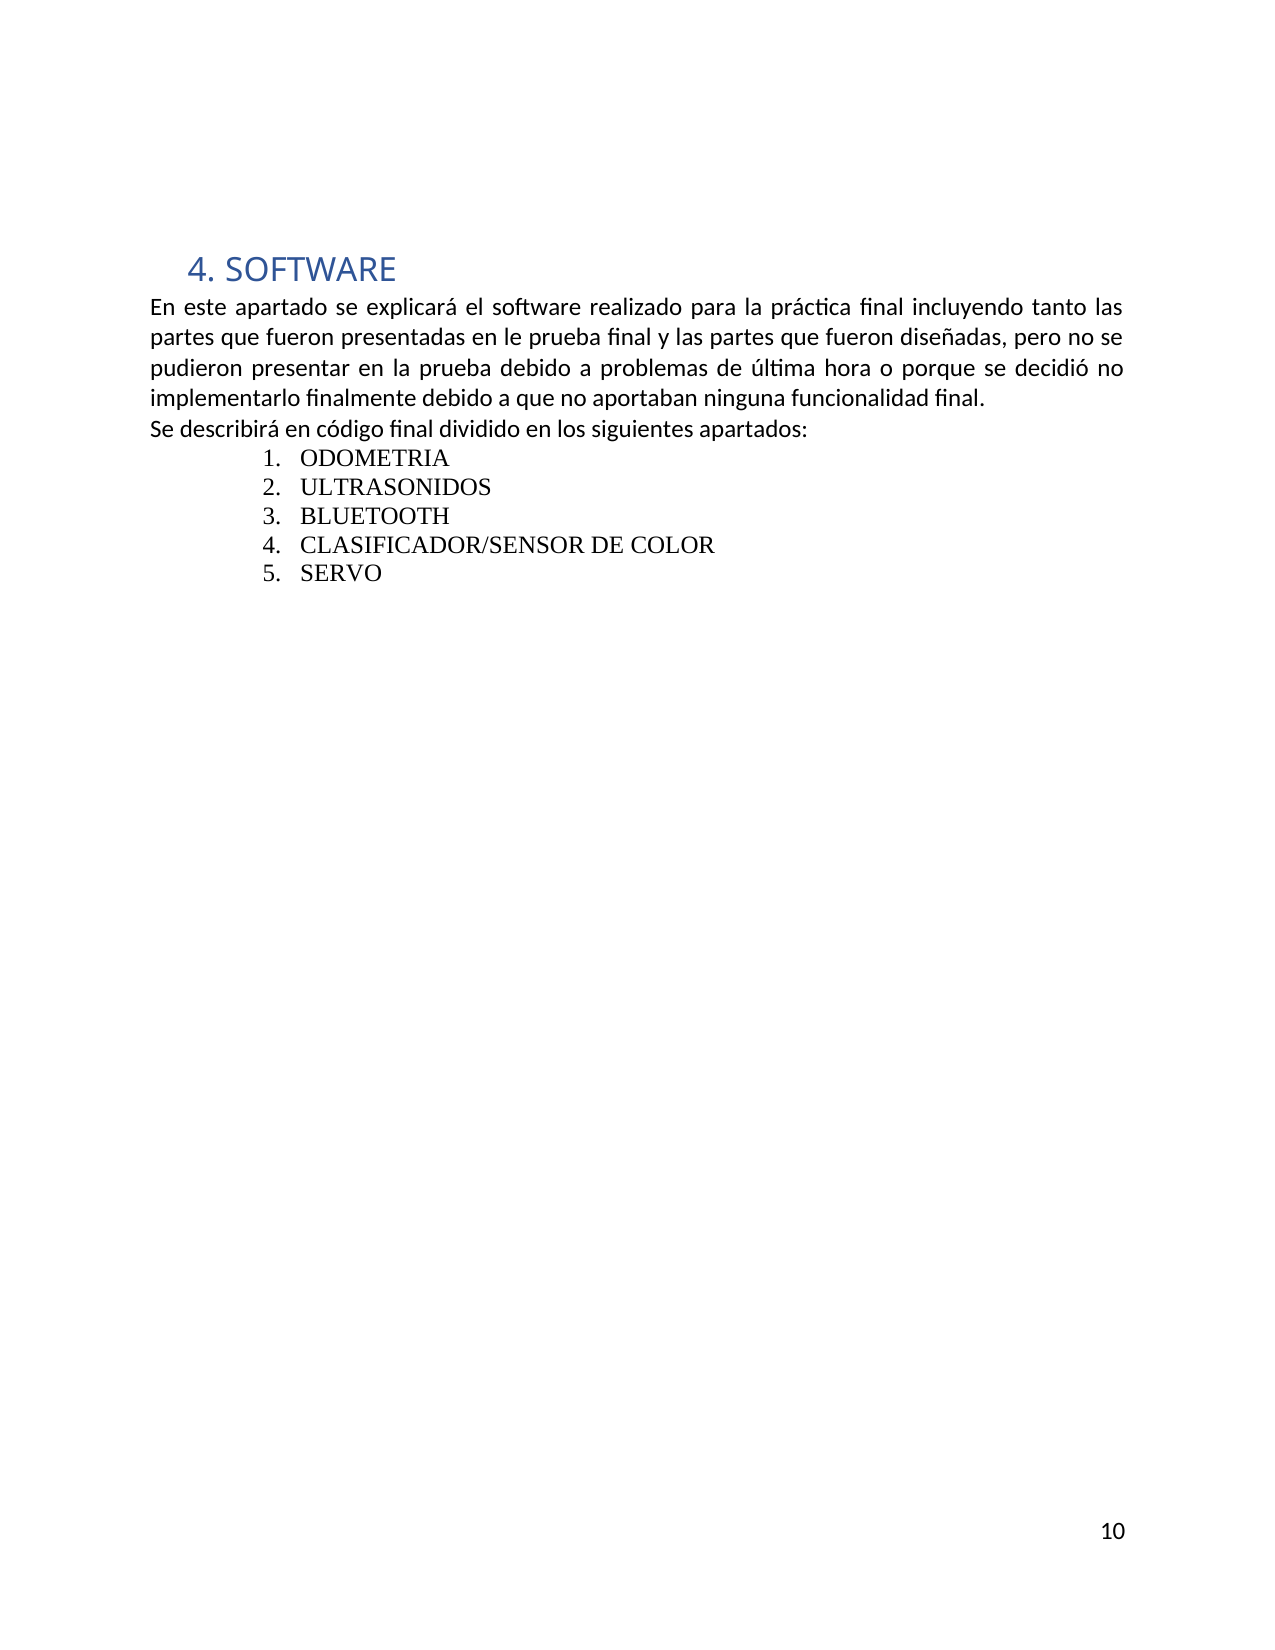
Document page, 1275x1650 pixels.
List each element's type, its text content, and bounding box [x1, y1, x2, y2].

list SERVO [262, 558, 1125, 587]
text En este apartado se explicará el software realizado para la práctica final incluyendo tanto las partes que fueron presentadas en le prueba final y las partes que fueron diseñadas, pero no se pudieron presentar en la prueba debido a problemas de última hora o porque se decidió no implementarlo finalmente debido a que no aportaban ninguna funcionalidad final. [150, 291, 1125, 413]
list ULTRASONIDOS [262, 472, 1125, 501]
list CLASIFICADOR/SENSOR DE COLOR [262, 530, 1125, 558]
text Se describirá en código final dividido en los siguientes apartados: [150, 413, 1125, 443]
list ODOMETRIA [262, 443, 1125, 472]
subtitle SOFTWARE [187, 245, 1125, 291]
list BLUETOOTH [262, 501, 1125, 530]
